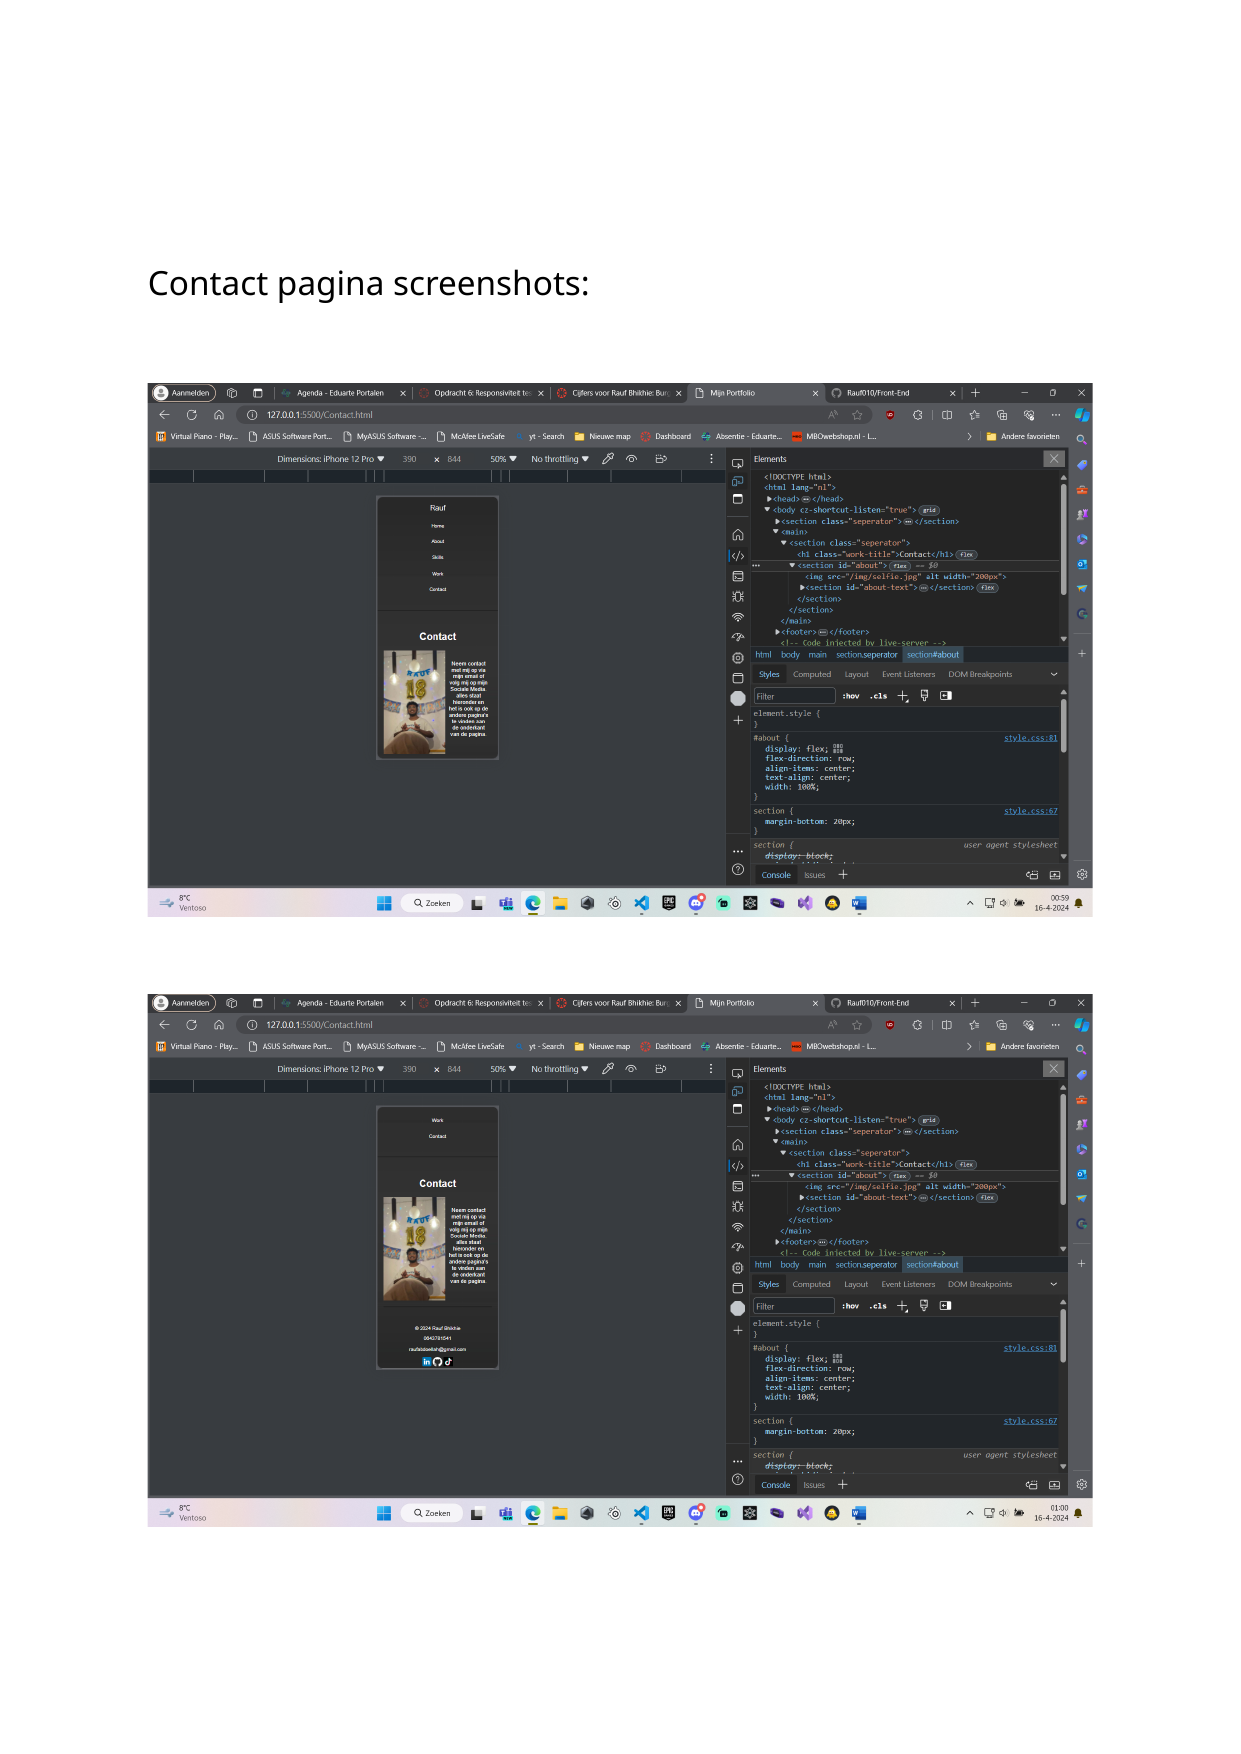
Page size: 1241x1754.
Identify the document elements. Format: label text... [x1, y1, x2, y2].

picture [147, 994, 1093, 1527]
text Contact pagina screenshots: [148, 259, 1093, 305]
picture [147, 383, 1093, 917]
